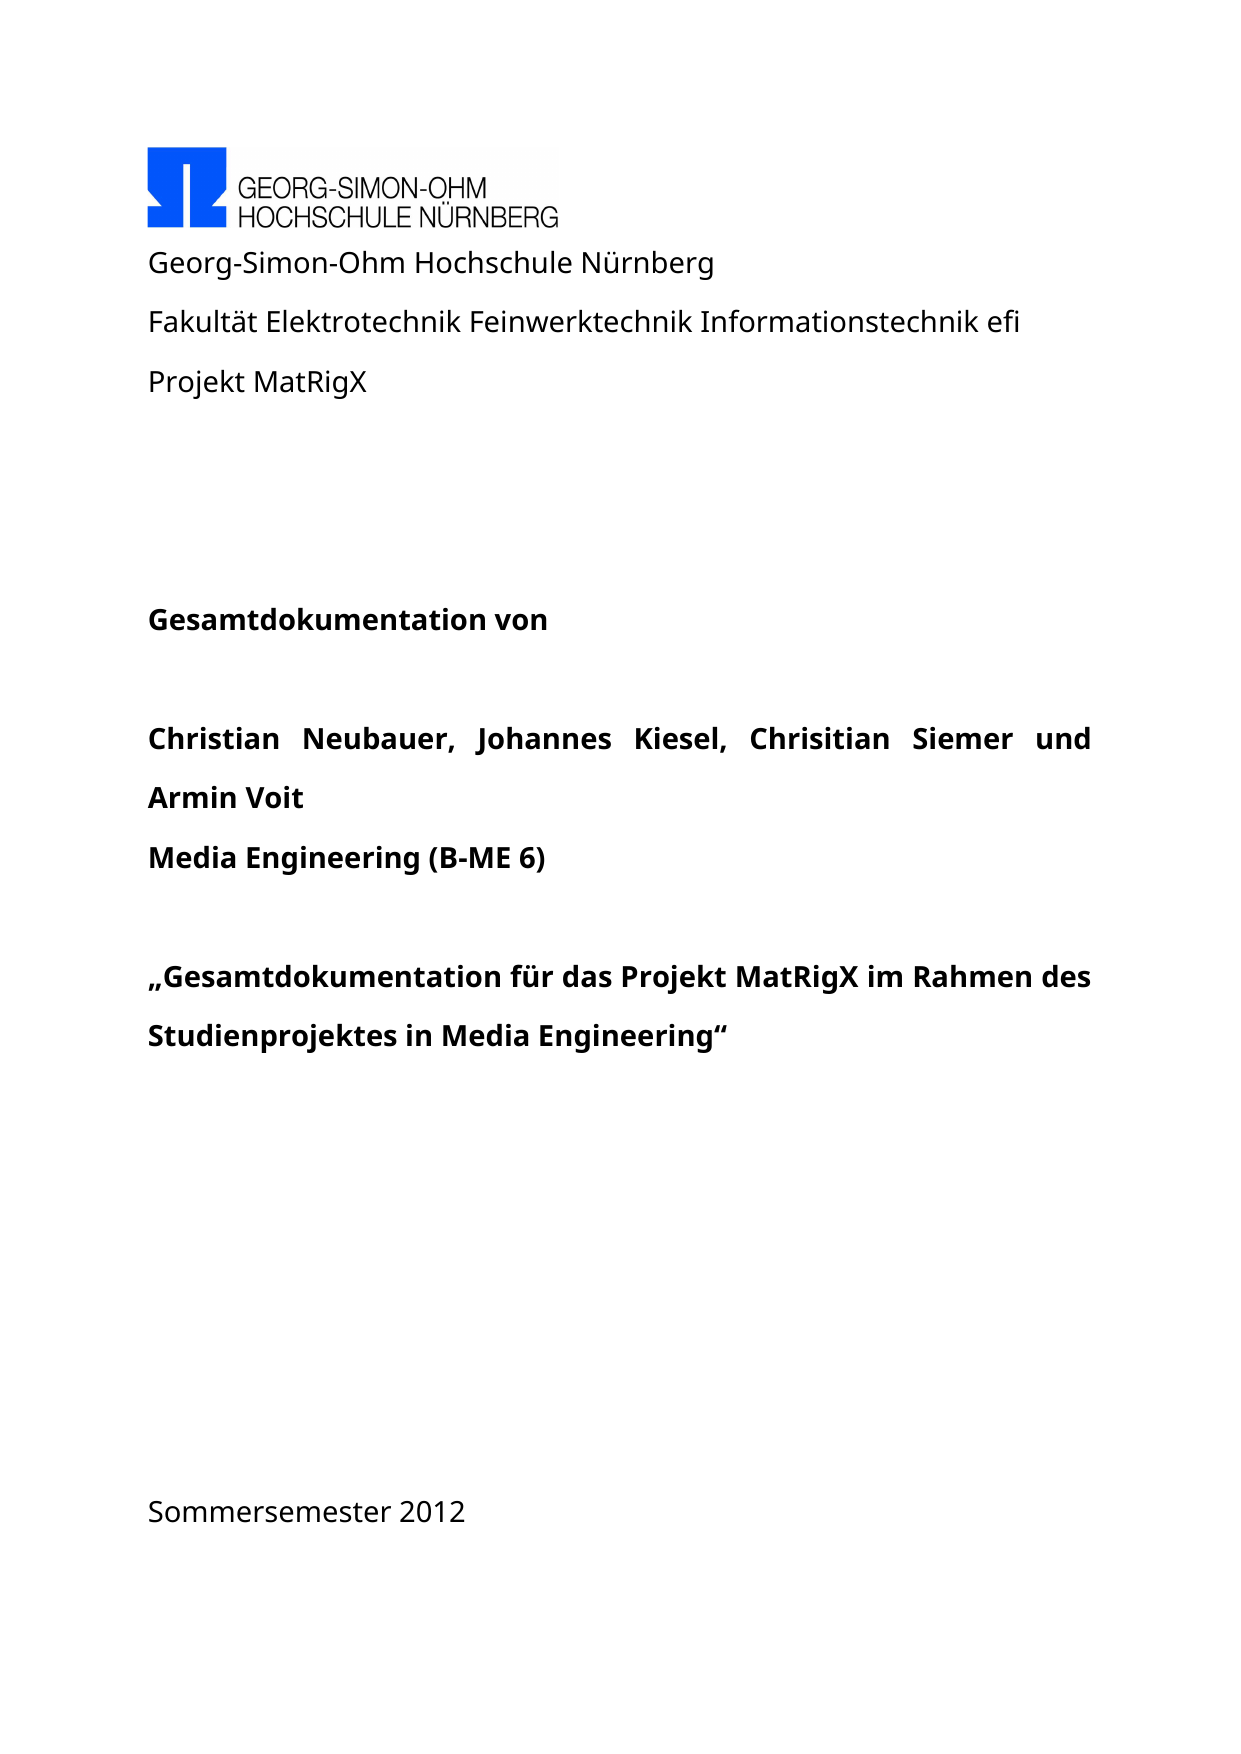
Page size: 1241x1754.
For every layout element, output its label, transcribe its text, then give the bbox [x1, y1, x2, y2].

text Fakultät Elektrotechnik Feinwerktechnik Informationstechnik efi [148, 302, 1093, 341]
text „Gesamtdokumentation für das Projekt MatRigX im Rahmen des Studienprojektes in Media Engineering“ [148, 956, 1093, 1055]
text Sommersemester 2012 [148, 1491, 1093, 1531]
text Projekt MatRigX [148, 361, 1093, 401]
text Christian Neubauer, Johannes Kiesel, Chrisitian Siemer und Armin Voit [148, 718, 1093, 817]
text Georg-Simon-Ohm Hochschule Nürnberg [148, 242, 1093, 282]
text Gesamtdokumentation von [148, 599, 1093, 639]
picture [147, 147, 560, 228]
text Media Engineering (B-ME 6) [148, 837, 1093, 877]
